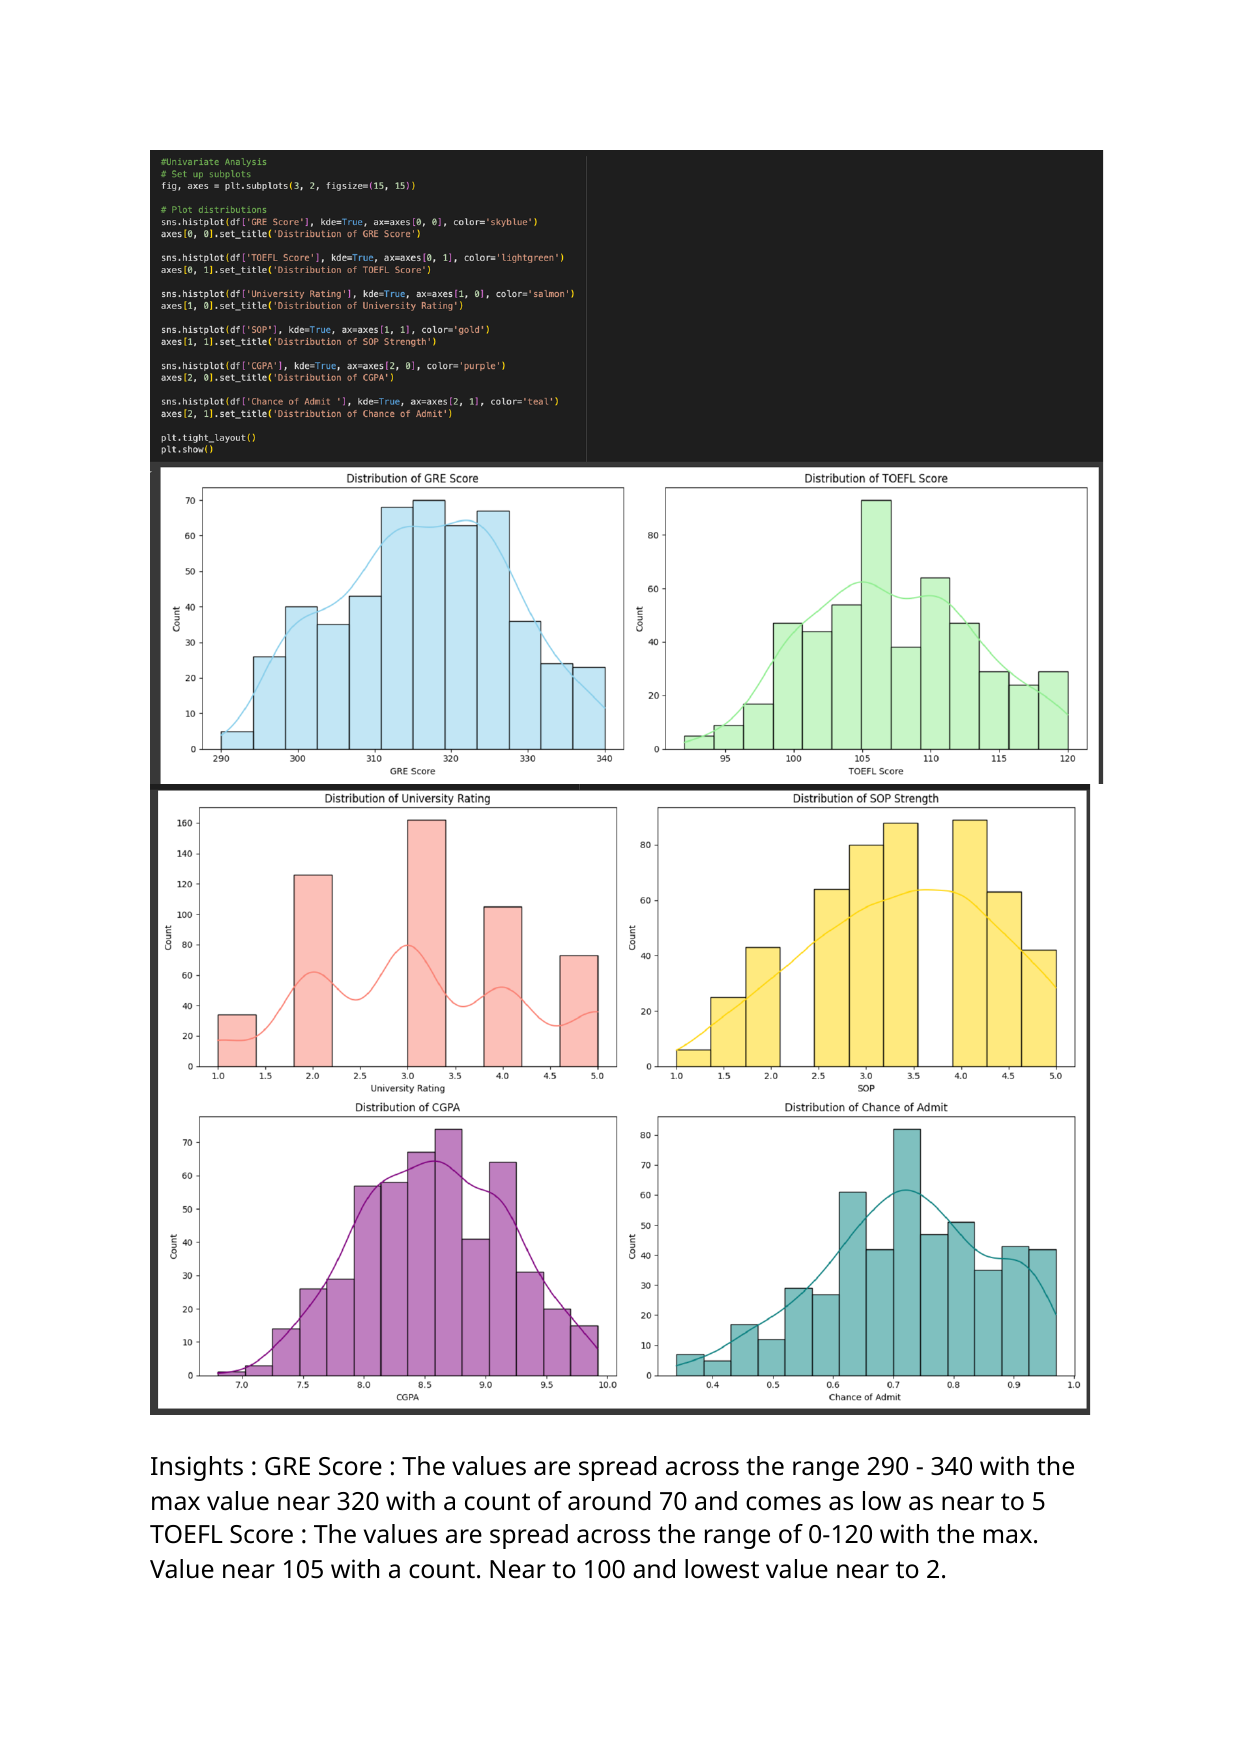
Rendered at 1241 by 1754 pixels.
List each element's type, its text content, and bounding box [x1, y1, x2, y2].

text TOEFL Score : The values are spread across the range of 0-120 with the max. Value near 105 with a count. Near to 100 and lowest value near to 2. [150, 1517, 1090, 1585]
picture [150, 150, 1104, 1415]
text Insights : GRE Score : The values are spread across the range 290 - 340 with the max value near 320 with a count of around 70 and comes as low as near to 5 [150, 1449, 1090, 1517]
